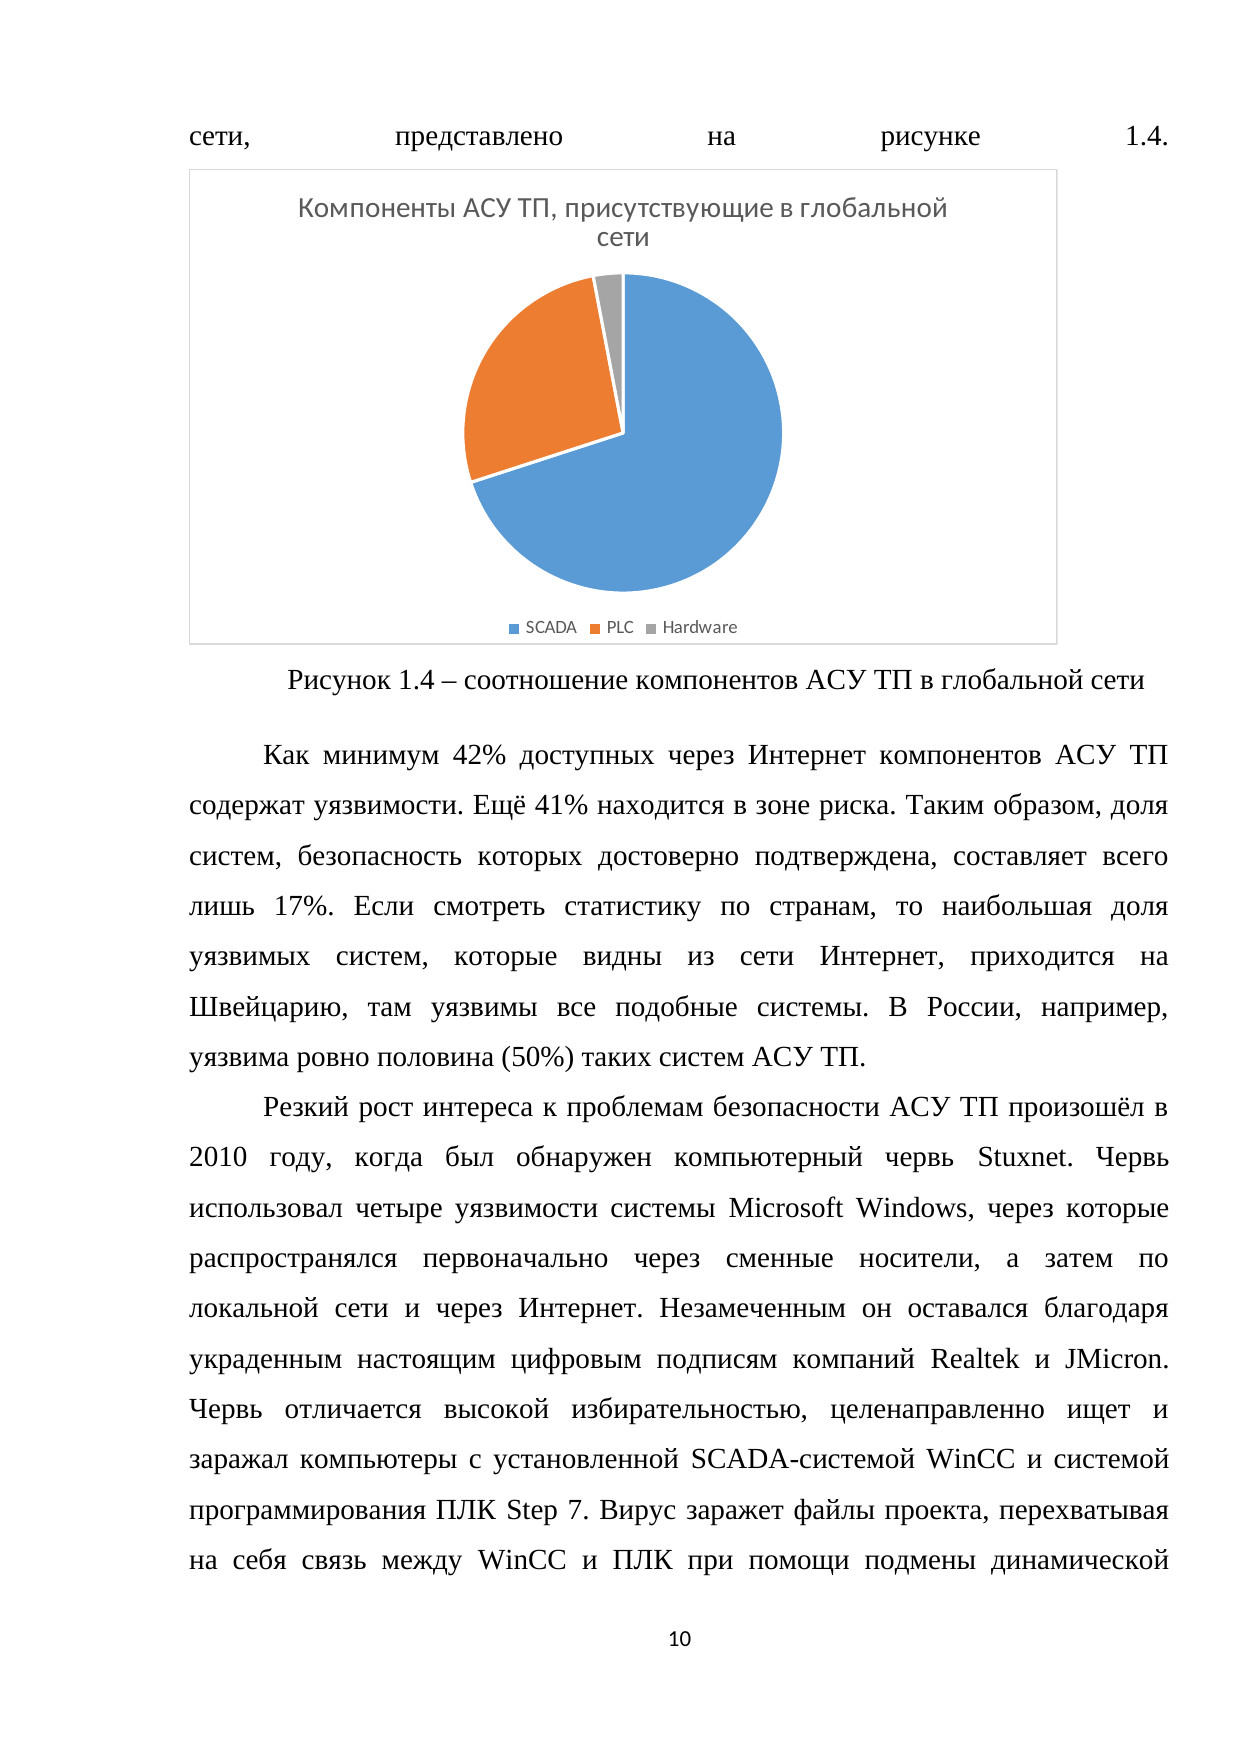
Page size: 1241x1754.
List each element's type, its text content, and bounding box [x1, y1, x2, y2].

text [189, 118, 1169, 645]
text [189, 1089, 1169, 1576]
text Как минимум 42% доступных через Интернет компонентов АСУ ТП содержат уязвимости. Ещё 41% находится в зоне риска. Таким образом, доля систем, безопасность которых достоверно подтверждена, составляет всего лишь 17%. Если смотреть статистику по странам, то наибольшая доля уязвимых систем, которые видны из сети Интернет, приходится на Швейцарию, там уязвимы все подобные системы. В России, например, уязвима ровно половина (50%) таких систем АСУ ТП. [189, 737, 1169, 1072]
text Рисунок 1.4 – соотношение компонентов АСУ ТП в глобальной сети [189, 662, 1169, 695]
